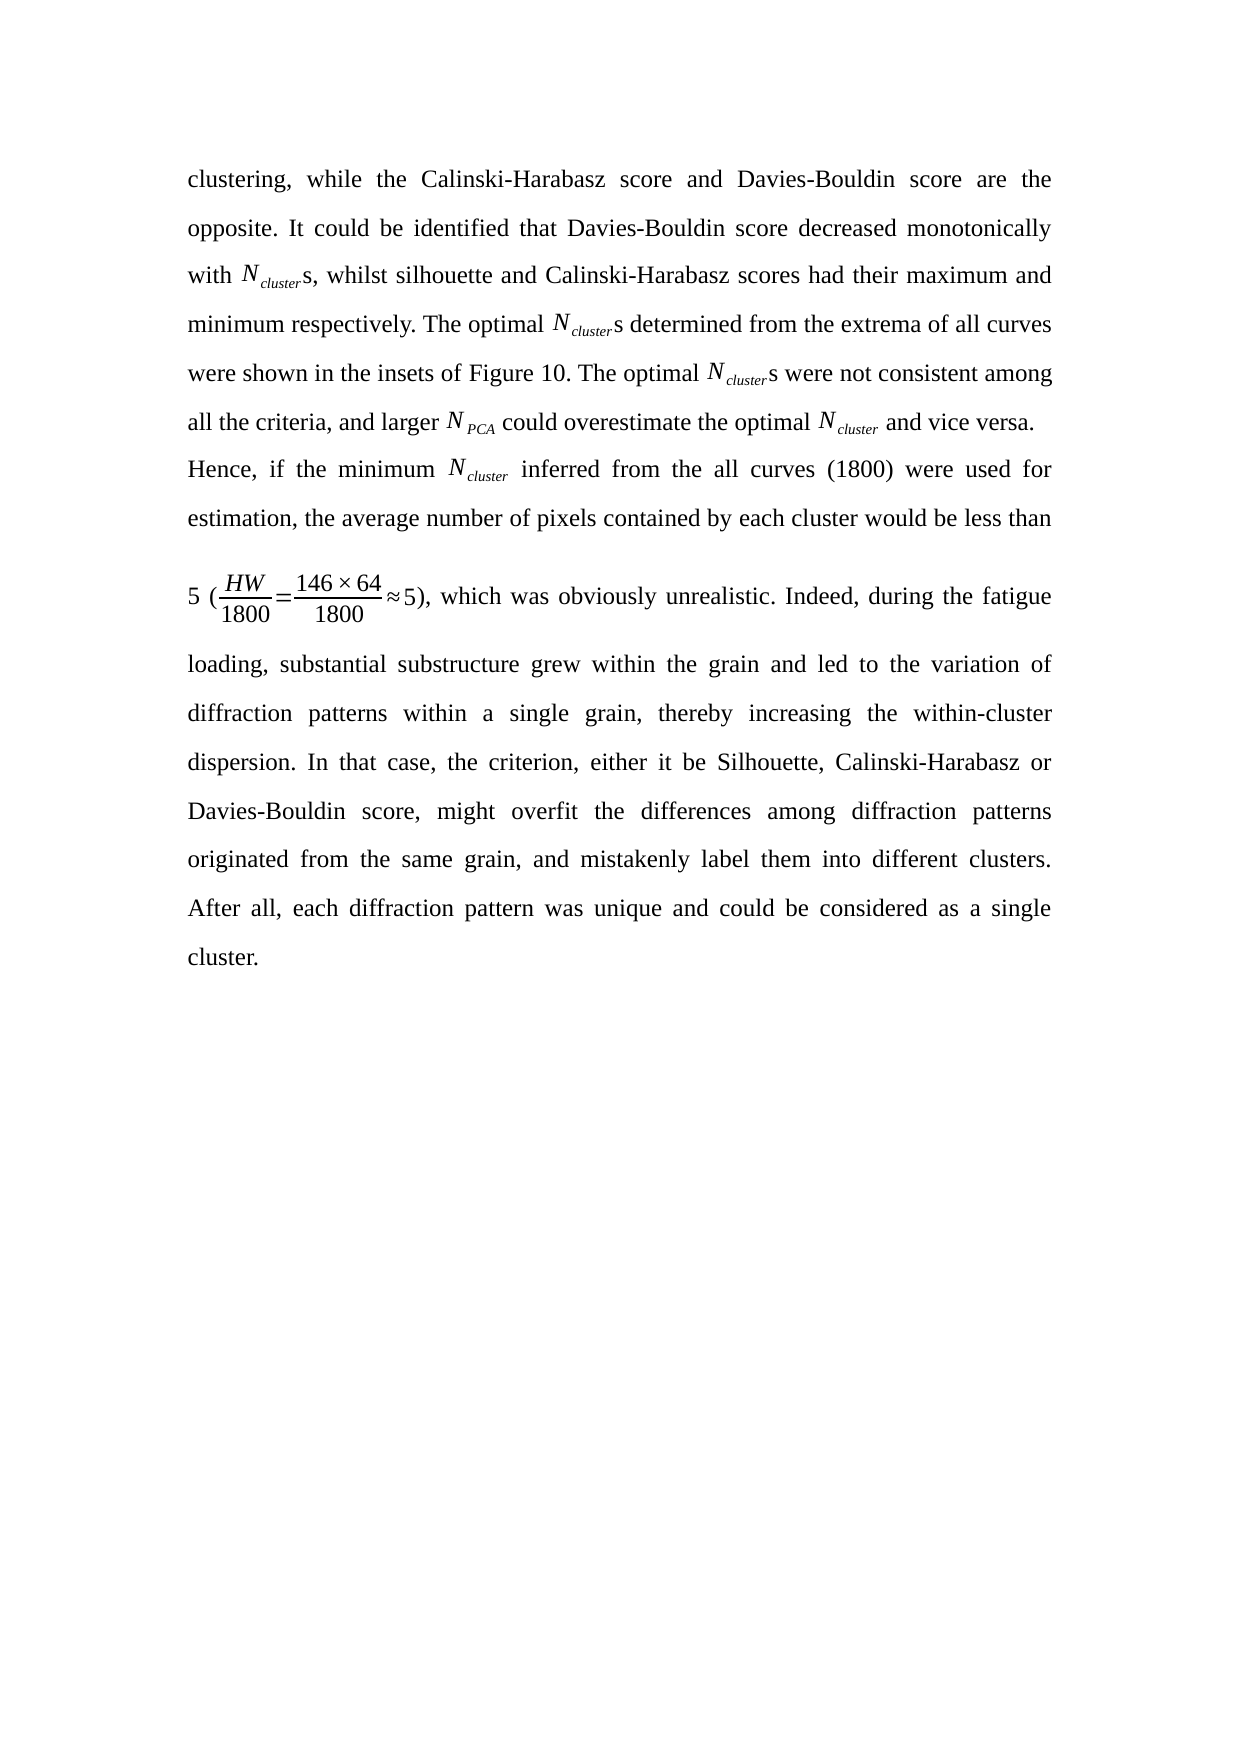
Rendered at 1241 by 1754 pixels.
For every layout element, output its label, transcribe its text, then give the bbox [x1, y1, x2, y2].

text Hence, if the minimum inferred from the all curves (1800) were used for estimation, the average number of pixels contained by each cluster would be less than 5 (), which was obviously unrealistic. Indeed, during the fatigue loading, substantial substructure grew within the grain and led to the variation of diffraction patterns within a single grain, thereby increasing the within-cluster dispersion. In that case, the criterion, either it be Silhouette, Calinski-Harabasz or Davies-Bouldin score, might overfit the differences among diffraction patterns originated from the same grain, and mistakenly label them into different clusters. After all, each diffraction pattern was unique and could be considered as a single cluster. [187, 453, 1053, 973]
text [187, 162, 1053, 438]
